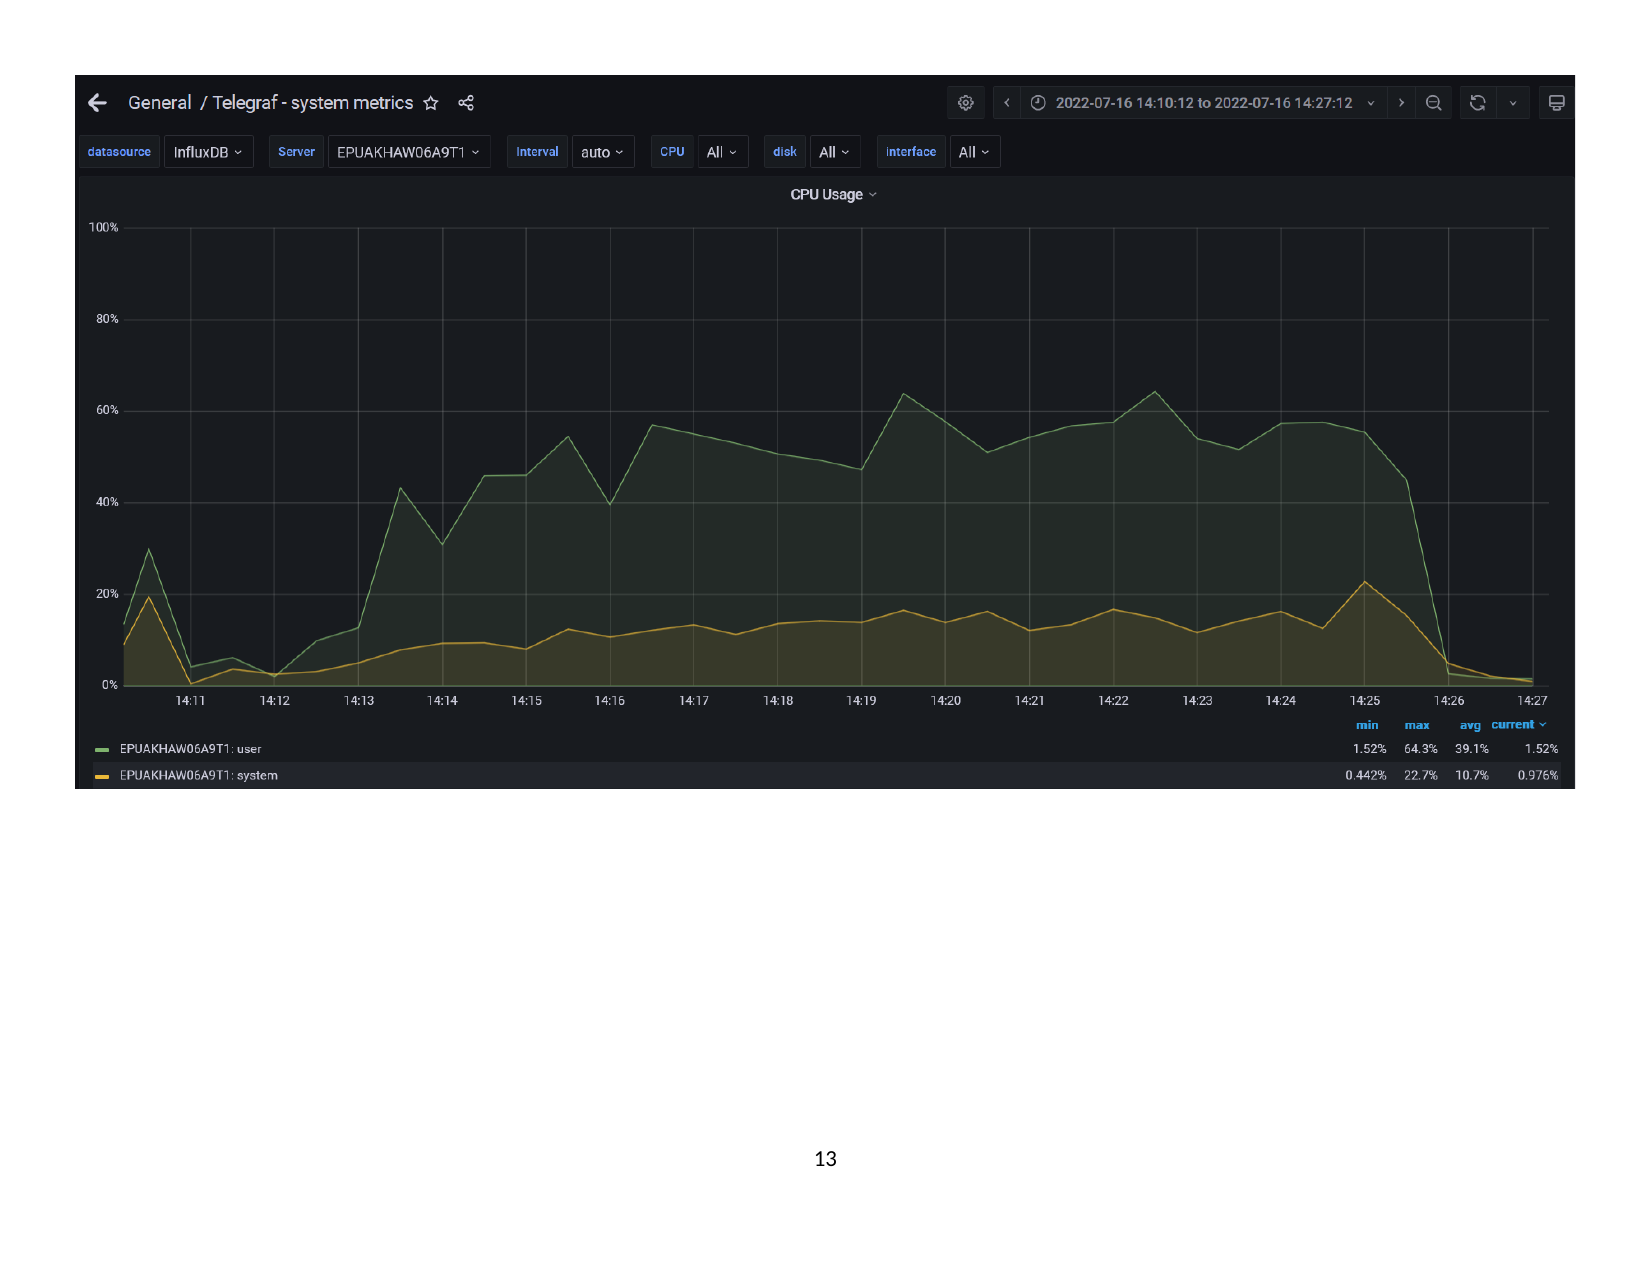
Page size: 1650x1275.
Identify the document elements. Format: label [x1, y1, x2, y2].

picture [75, 75, 1575, 789]
